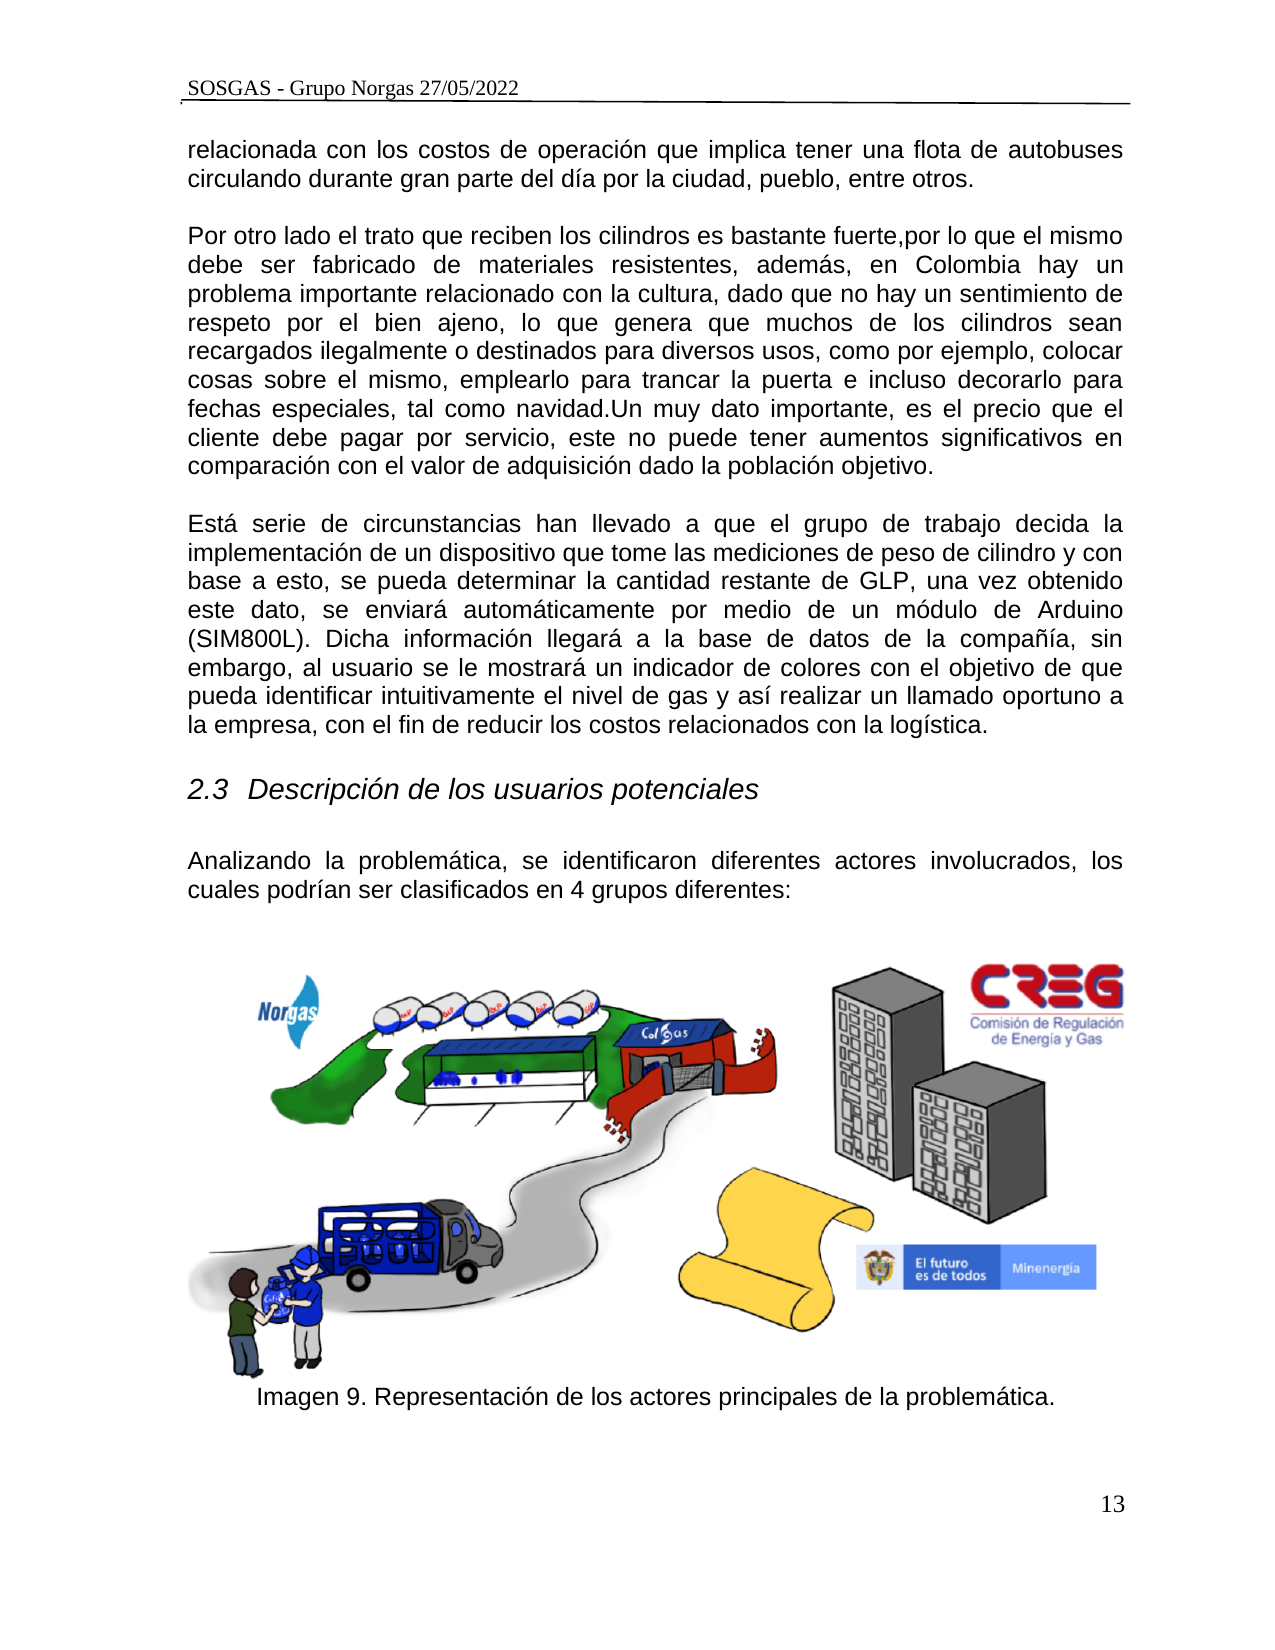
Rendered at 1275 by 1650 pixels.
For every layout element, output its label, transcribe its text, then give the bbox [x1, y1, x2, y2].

text Imagen 9. Representación de los actores principales de la problemática. [187, 1383, 1125, 1411]
text Analizando la problemática, se identificaron diferentes actores involucrados, los cuales podrían ser clasificados en 4 grupos diferentes: [187, 846, 1125, 904]
text Está serie de circunstancias han llevado a que el grupo de trabajo decida la implementación de un dispositivo que tome las mediciones de peso de cilindro y con base a esto, se pueda determinar la cantidad restante de GLP, una vez obtenido este dato, se enviará automáticamente por medio de un módulo de Arduino (SIM800L). Dicha información llegará a la base de datos de la compañía, sin embargo, al usuario se le mostrará un indicador de colores con el objetivo de que pueda identificar intuitivamente el nivel de gas y así realizar un llamado oportuno a la empresa, con el fin de reducir los costos relacionados con la logística. [187, 509, 1125, 739]
picture [187, 961, 1125, 1383]
subtitle Descripción de los usuarios potenciales [187, 772, 1125, 806]
text Por otro lado el trato que reciben los cilindros es bastante fuerte,por lo que el mismo debe ser fabricado de materiales resistentes, además, en Colombia hay un problema importante relacionado con la cultura, dado que no hay un sentimiento de respeto por el bien ajeno, lo que genera que muchos de los cilindros sean recargados ilegalmente o destinados para diversos usos, como por ejemplo, colocar cosas sobre el mismo, emplearlo para trancar la puerta e incluso decorarlo para fechas especiales, tal como navidad.Un muy dato importante, es el precio que el cliente debe pagar por servicio, este no puede tener aumentos significativos en comparación con el valor de adquisición dado la población objetivo. [187, 221, 1125, 480]
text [187, 135, 1125, 192]
